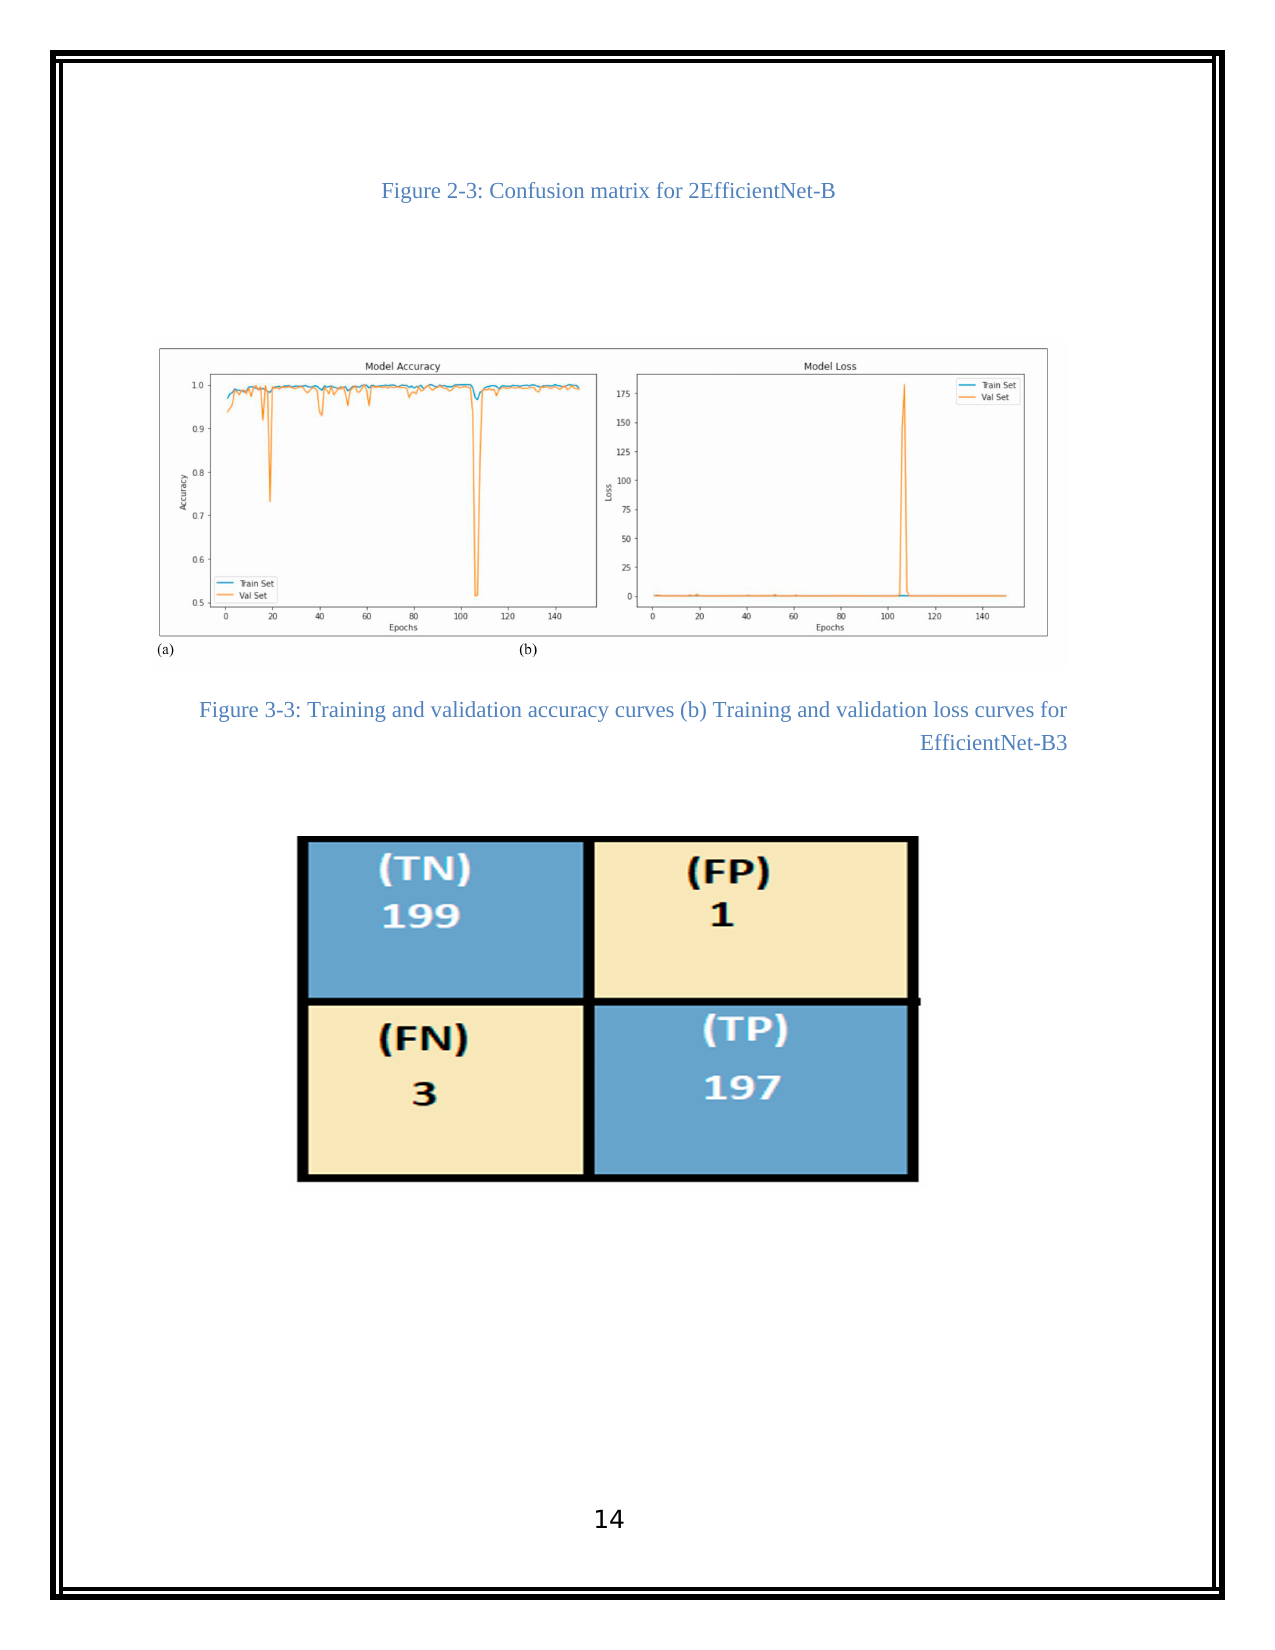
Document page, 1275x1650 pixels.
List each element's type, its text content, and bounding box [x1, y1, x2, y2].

text Figure 3-3: Training and validation accuracy curves (b) Training and validation loss curves for EfficientNet-B3 [150, 696, 1068, 755]
picture [290, 836, 928, 1189]
text Figure 2-3: Confusion matrix for 2EfficientNet-B [150, 177, 1068, 203]
picture [150, 338, 1068, 669]
